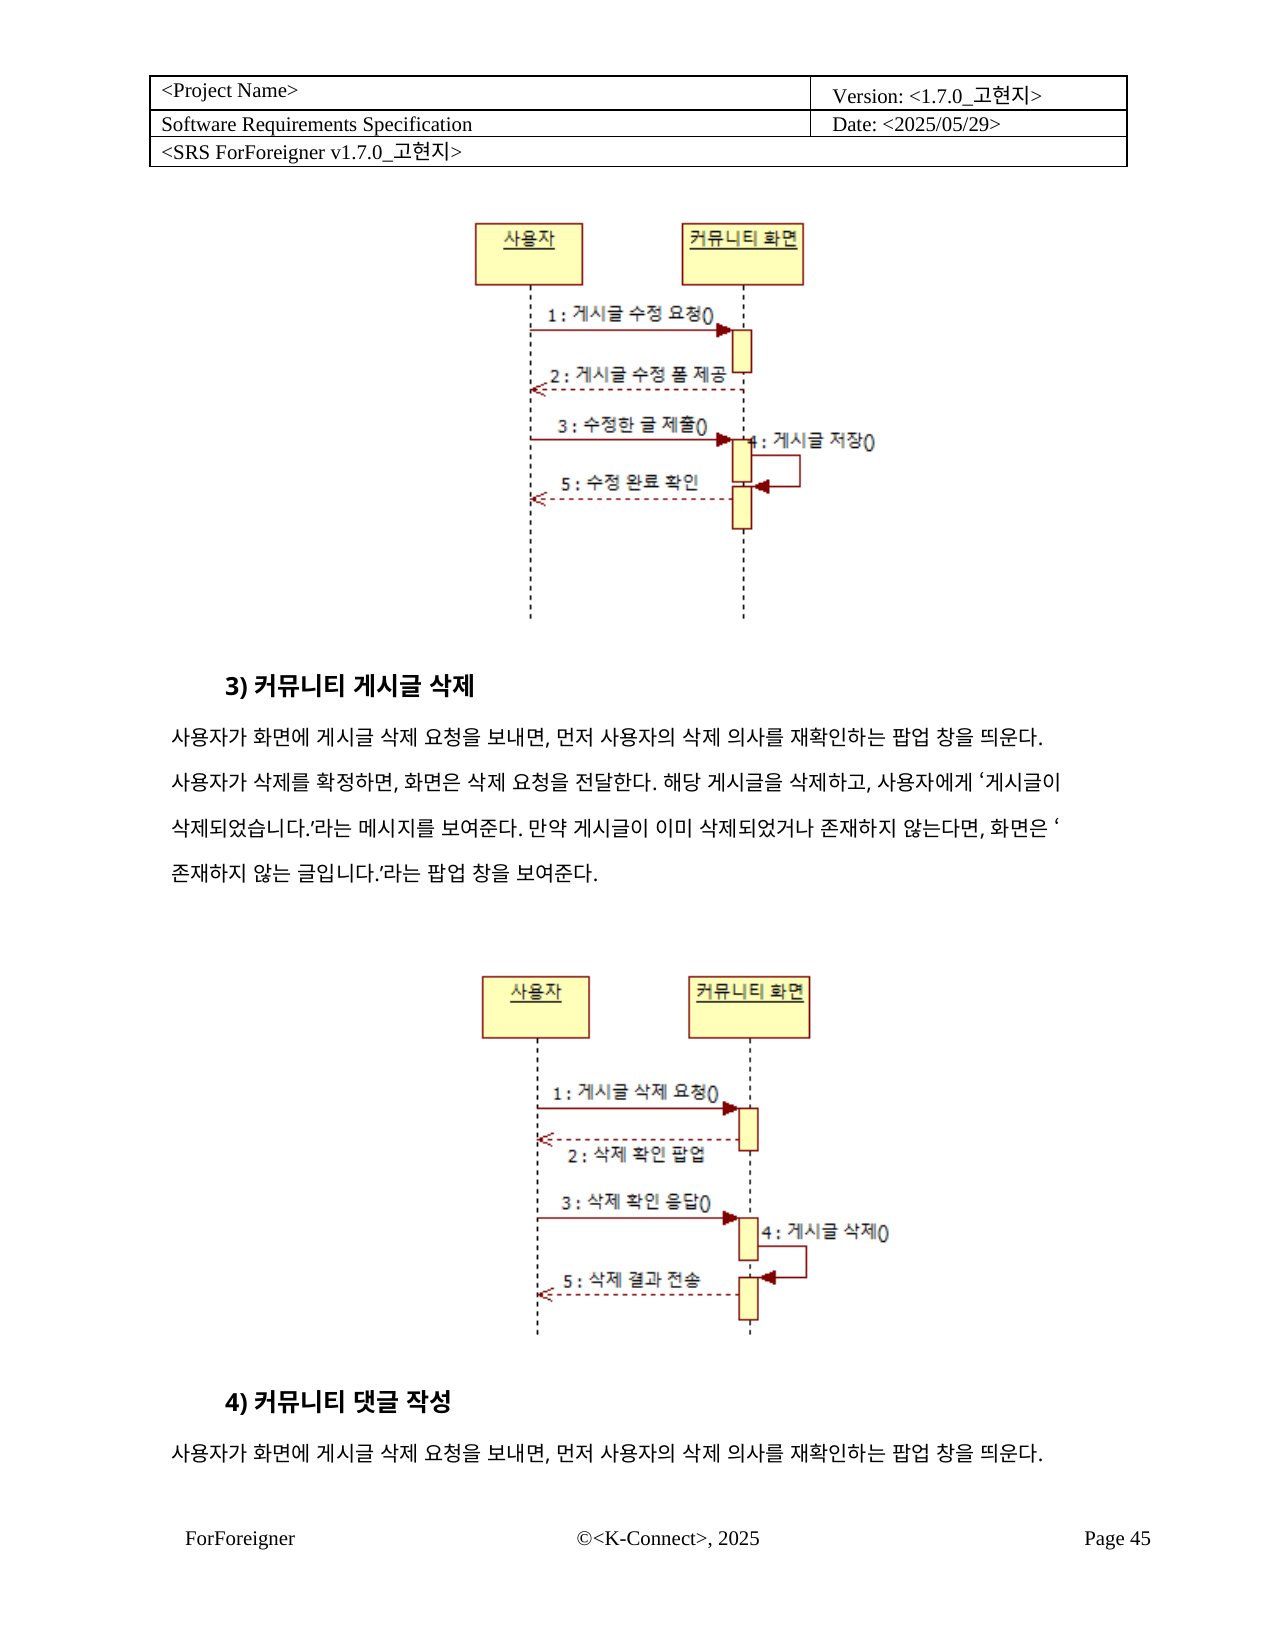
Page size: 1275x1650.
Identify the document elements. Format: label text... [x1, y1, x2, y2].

picture [444, 192, 906, 655]
text 3) 커뮤니티 게시글 삭제 [225, 667, 1125, 703]
text 4) 커뮤니티 댓글 작성 [225, 1382, 1125, 1419]
picture [451, 945, 920, 1371]
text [171, 1437, 1125, 1467]
